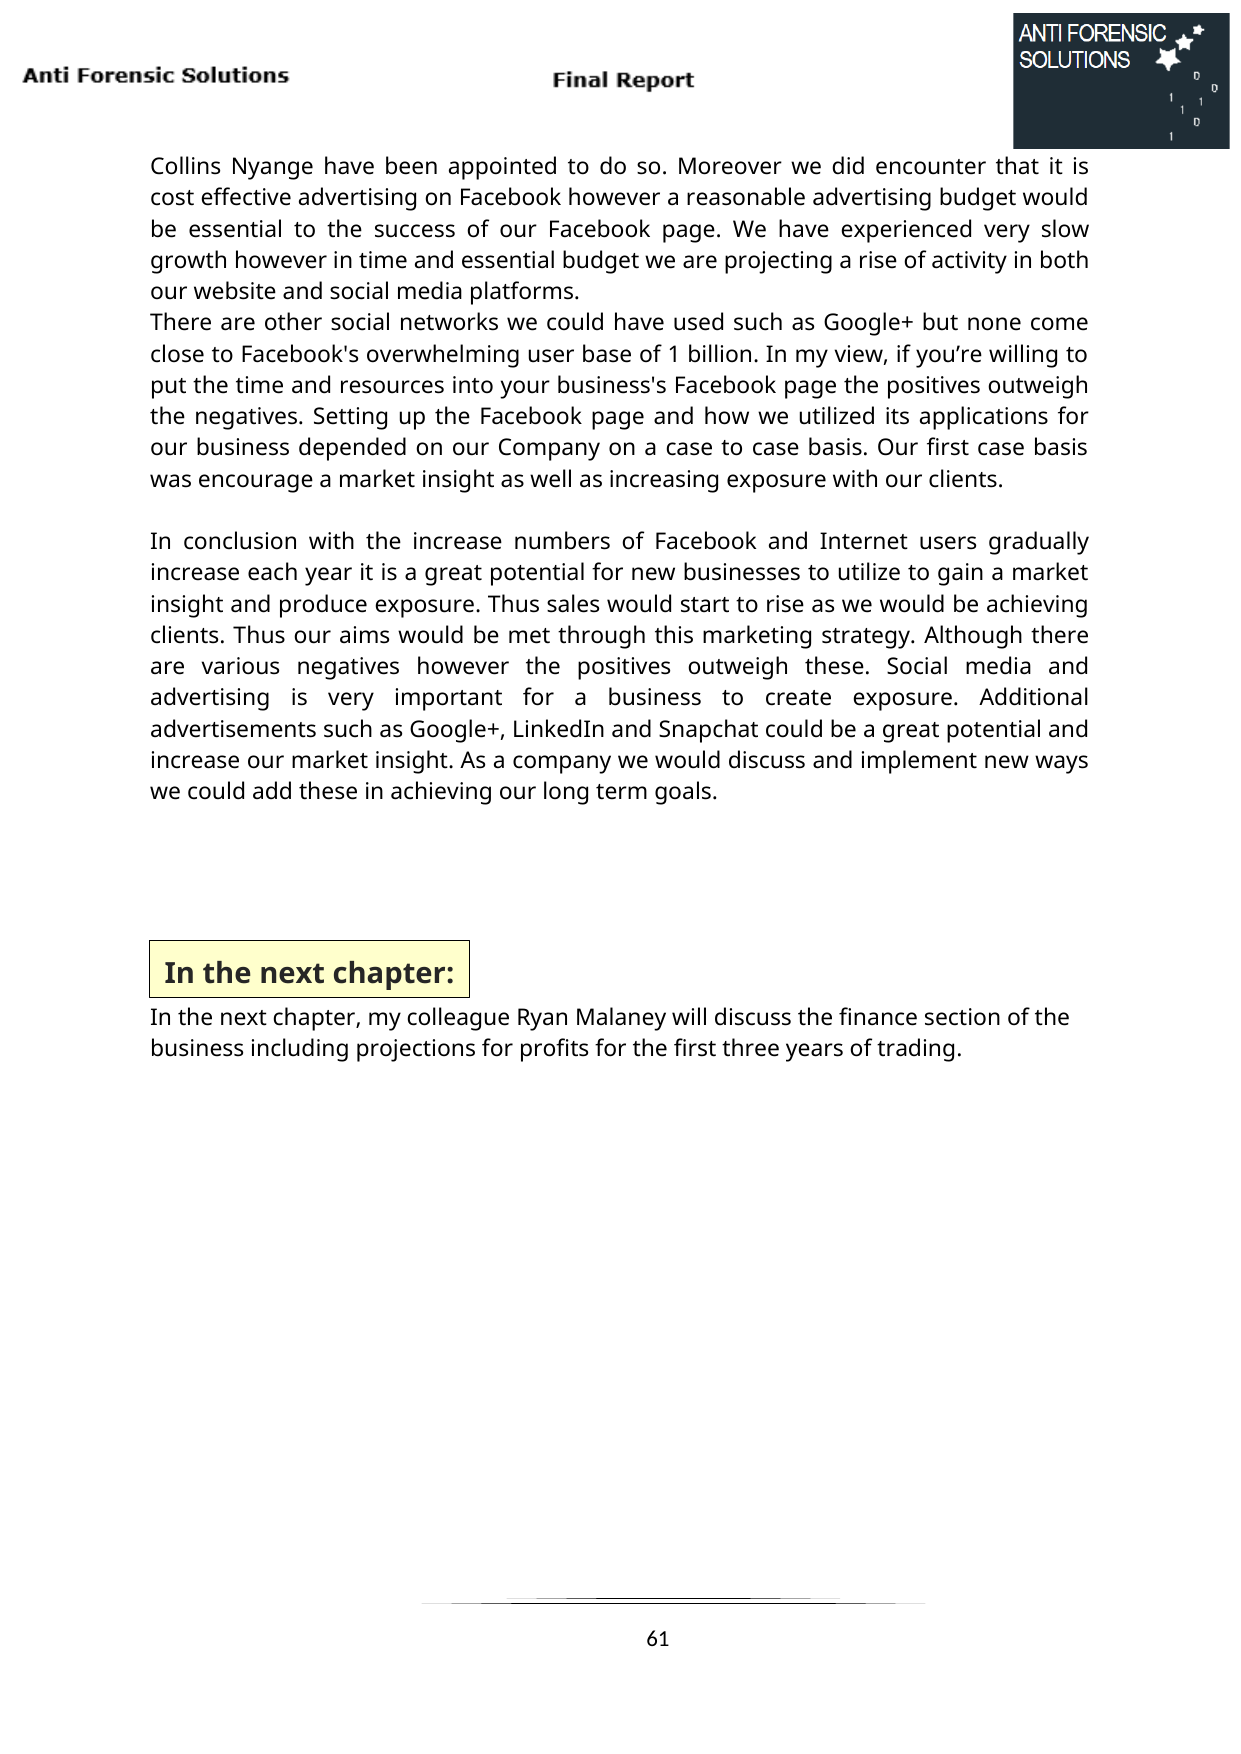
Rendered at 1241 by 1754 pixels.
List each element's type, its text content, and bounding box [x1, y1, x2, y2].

picture [1013, 13, 1230, 149]
picture [15, 59, 299, 94]
picture [542, 59, 699, 100]
text In conclusion with the increase numbers of Facebook and Internet users gradually increase each year it is a great potential for new businesses to utilize to gain a market insight and produce exposure. Thus sales would start to rise as we would be achieving clients. Thus our aims would be met through this marketing strategy. Although there are various negatives however the positives outweigh these. Social media and advertising is very important for a business to create exposure. Additional advertisements such as Google+, LinkedIn and Snapchat could be a great potential and increase our market insight. As a company we would discuss and implement new ways we could add these in achieving our long term goals. [150, 525, 1090, 806]
text There are other social networks we could have used such as Google+ but none come close to Facebook's overwhelming user base of 1 billion. In my view, if you’re willing to put the time and resources into your business's Facebook page the positives outweigh the negatives. Setting up the Facebook page and how we utilized its applications for our business depended on our Company on a case to case basis. Our first case basis was encourage a market insight as well as increasing exposure with our clients. [150, 306, 1090, 494]
text In the next chapter, my colleague Ryan Malaney will discuss the finance section of the business including projections for profits for the first three years of trading. [150, 918, 1090, 1063]
